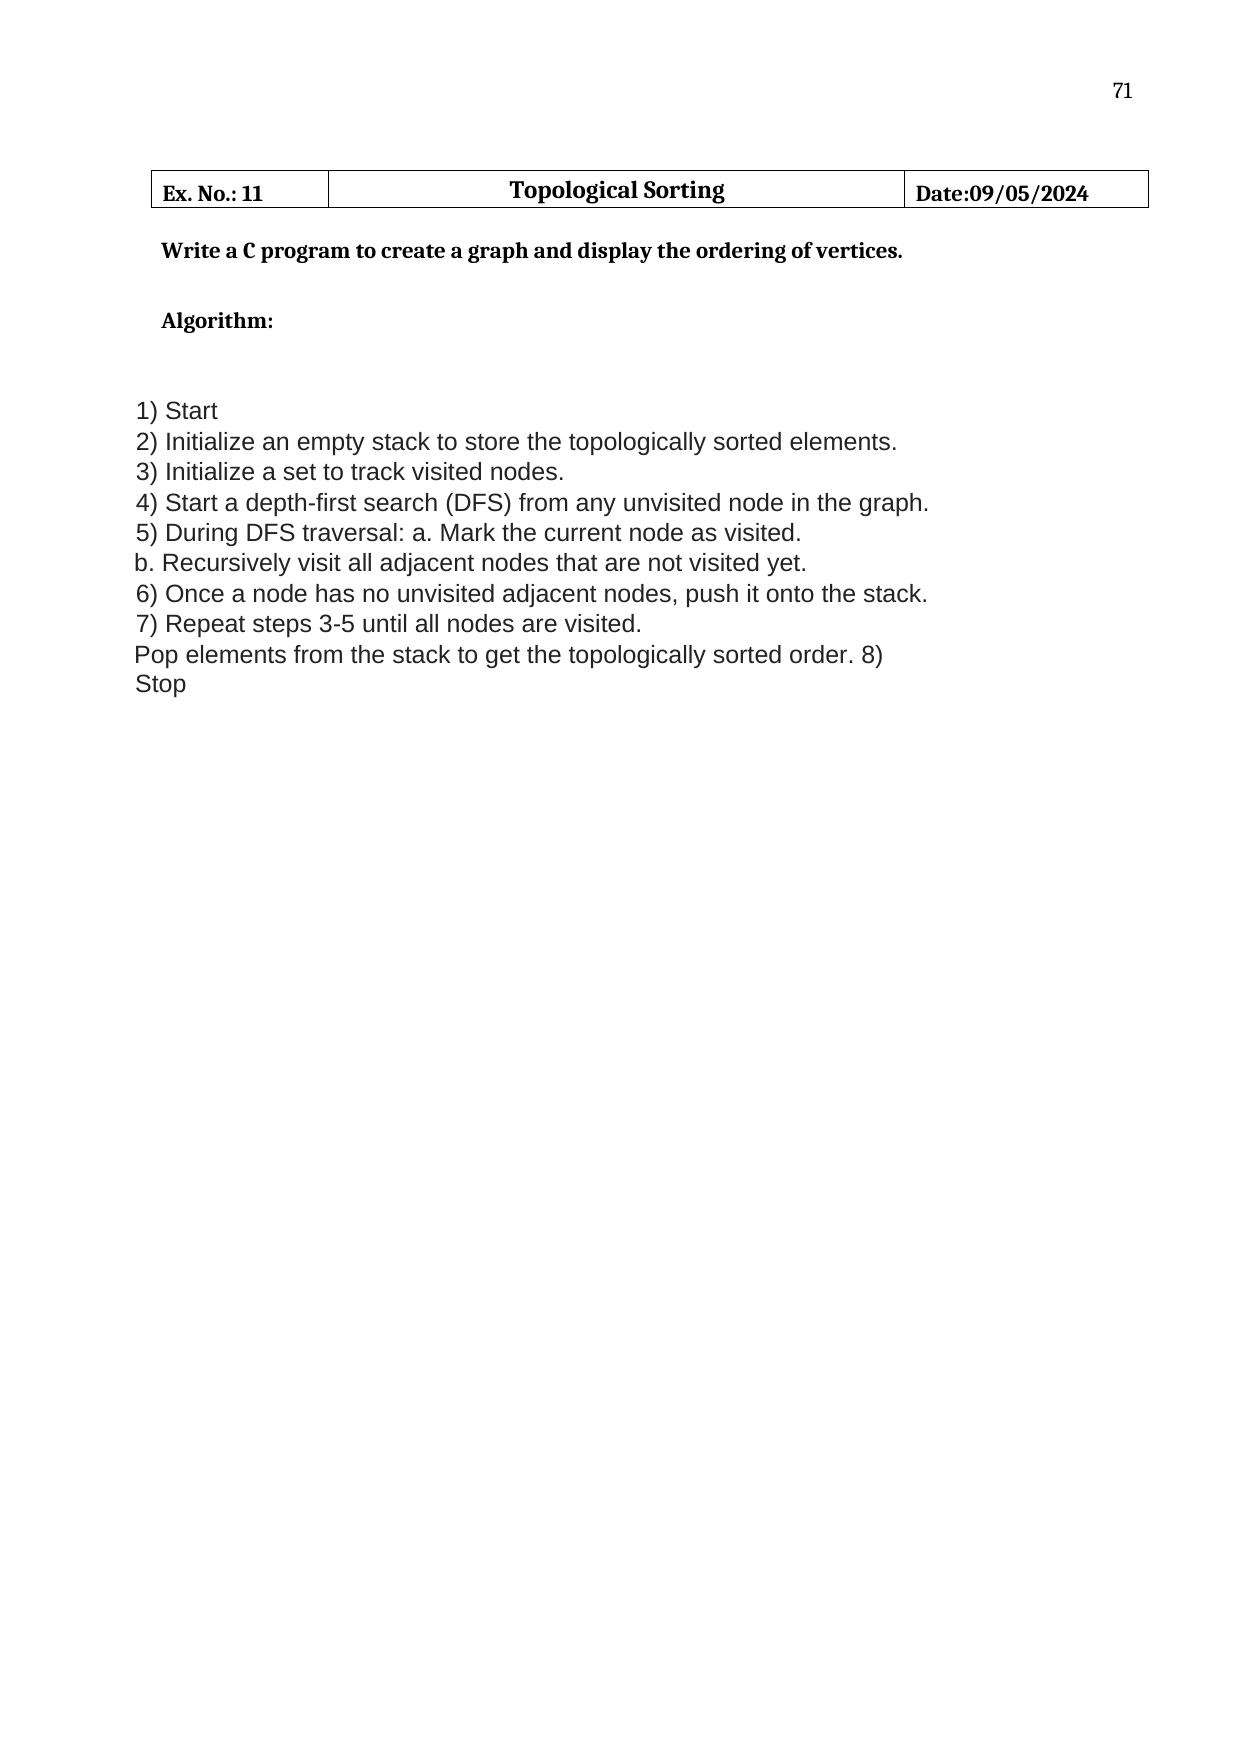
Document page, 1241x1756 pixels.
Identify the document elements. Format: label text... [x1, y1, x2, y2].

list Repeat steps 3-5 until all nodes are visited. [136, 609, 1136, 638]
list Initialize a set to track visited nodes. [136, 457, 1136, 486]
list Once a node has no unvisited adjacent nodes, push it onto the stack. [136, 579, 1136, 607]
table_header Date:09/05/2024 [905, 171, 1148, 207]
text Algorithm: [161, 308, 1136, 334]
list Start a depth-first search (DFS) from any unvisited node in the graph. [136, 487, 1136, 516]
list During DFS traversal: a. Mark the current node as visited. [136, 518, 1136, 547]
text Pop elements from the stack to get the topologically sorted order. 8) Stop [134, 639, 886, 698]
list Initialize an empty stack to store the topologically sorted elements. [136, 427, 1136, 455]
table_header Ex. No.: 11 [152, 171, 328, 207]
table_header Topological Sorting [329, 171, 904, 207]
text Write a C program to create a graph and display the ordering of vertices. [161, 238, 1136, 265]
list Start [136, 396, 1136, 425]
text b. Recursively visit all adjacent nodes that are not visited yet. [134, 548, 1136, 577]
